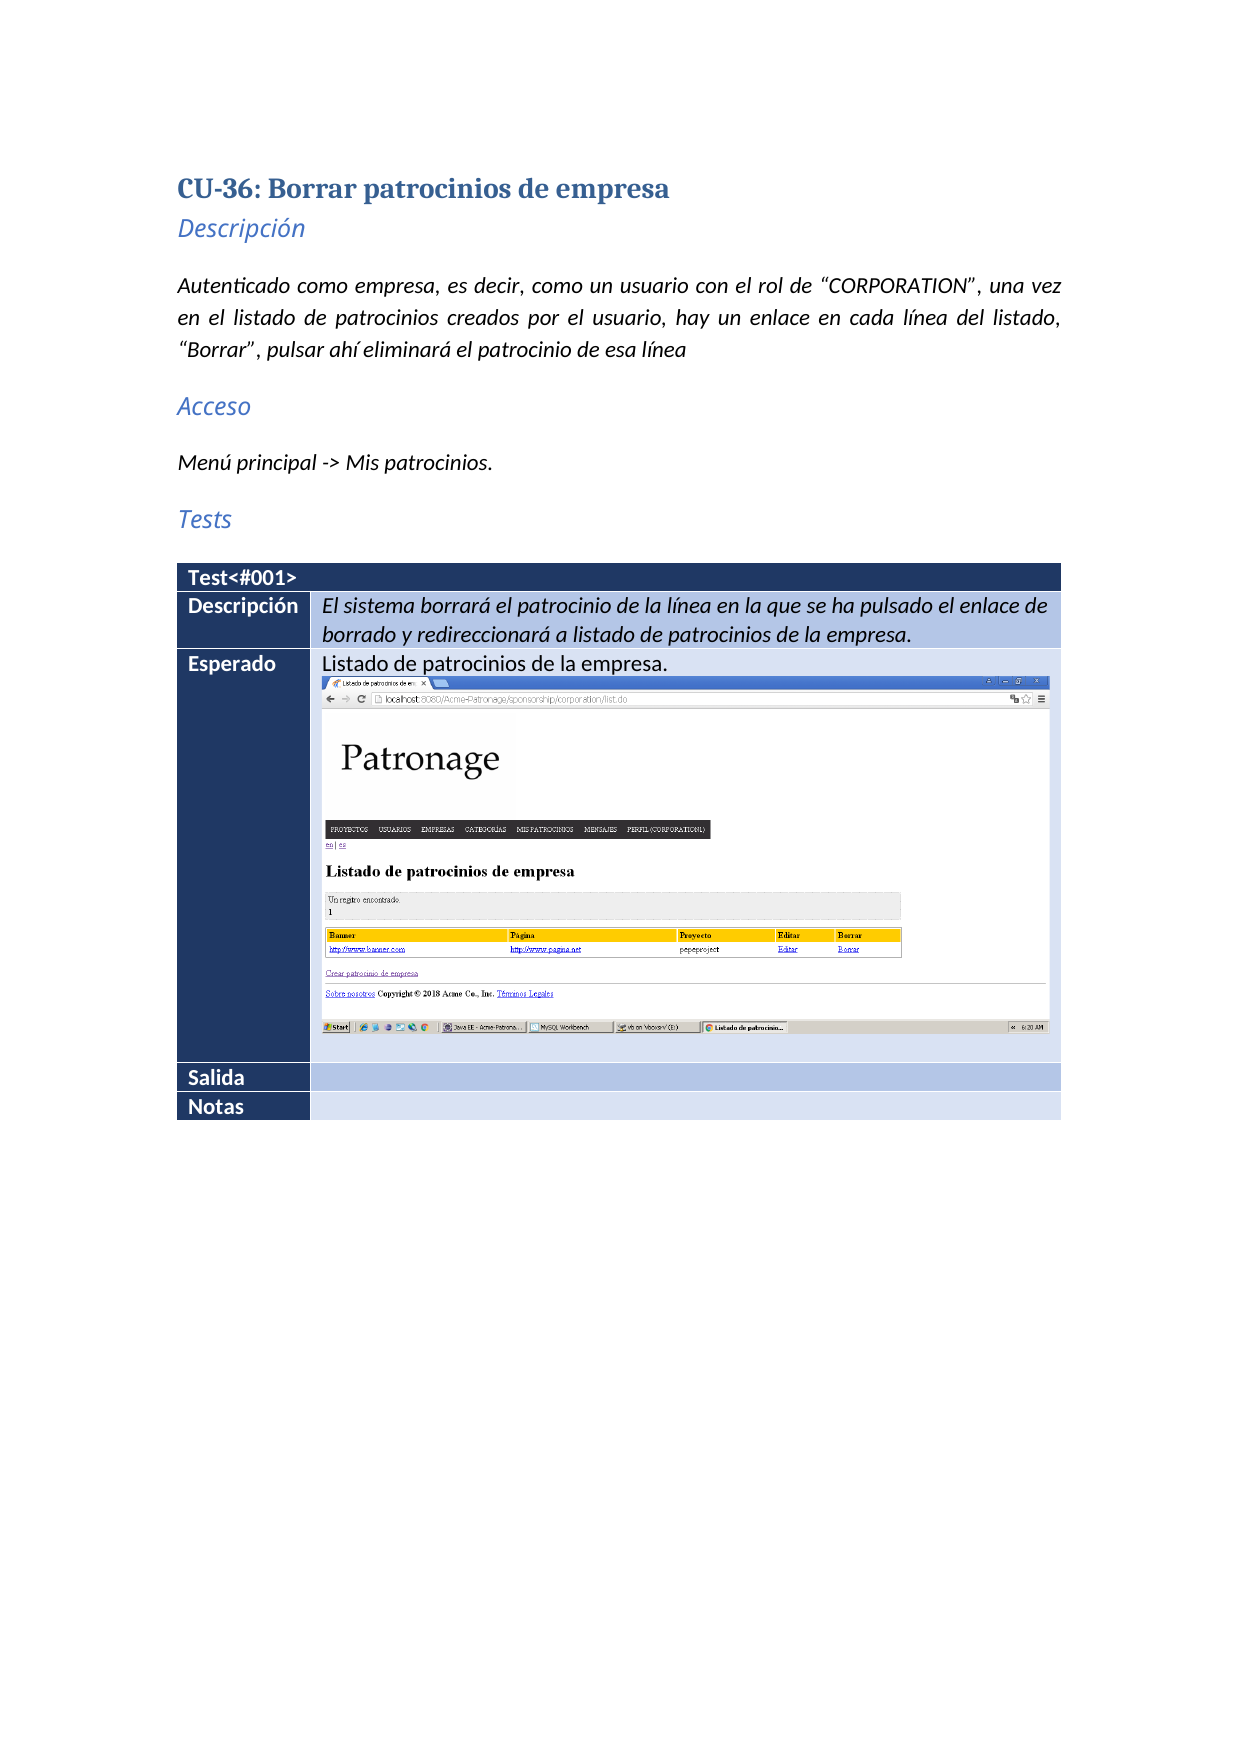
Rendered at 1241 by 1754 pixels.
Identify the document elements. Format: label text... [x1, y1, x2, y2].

text Autenticado como empresa, es decir, como un usuario con el rol de “CORPORATION”, una vez en el listado de patrocinios creados por el usuario, hay un enlace en cada línea del listado, “Borrar”, pulsar ahí eliminará el patrocinio de esa línea [177, 271, 1063, 363]
text Descripción [177, 211, 1063, 245]
table_cell Listado de patrocinios de la empresa. [311, 649, 1061, 1062]
table_cell Salida [177, 1063, 310, 1091]
text Tests [177, 502, 1063, 536]
table_cell [311, 1092, 1061, 1120]
text Acceso [177, 388, 1063, 423]
table_cell Notas [177, 1092, 310, 1120]
table_header Test<#001> [177, 563, 1061, 591]
text Menú principal -> Mis patrocinios. [177, 448, 1063, 477]
table_cell Descripción [177, 592, 310, 648]
table_cell [311, 1063, 1061, 1091]
table_cell Esperado [177, 649, 310, 1062]
text CU-36: Borrar patrocinios de empresa [177, 173, 1063, 206]
table_cell El sistema borrará el patrocinio de la línea en la que se ha pulsado el enlace de borrado y redireccionará a listado de patrocinios de la empresa. [311, 592, 1061, 648]
picture [321, 676, 1050, 1034]
